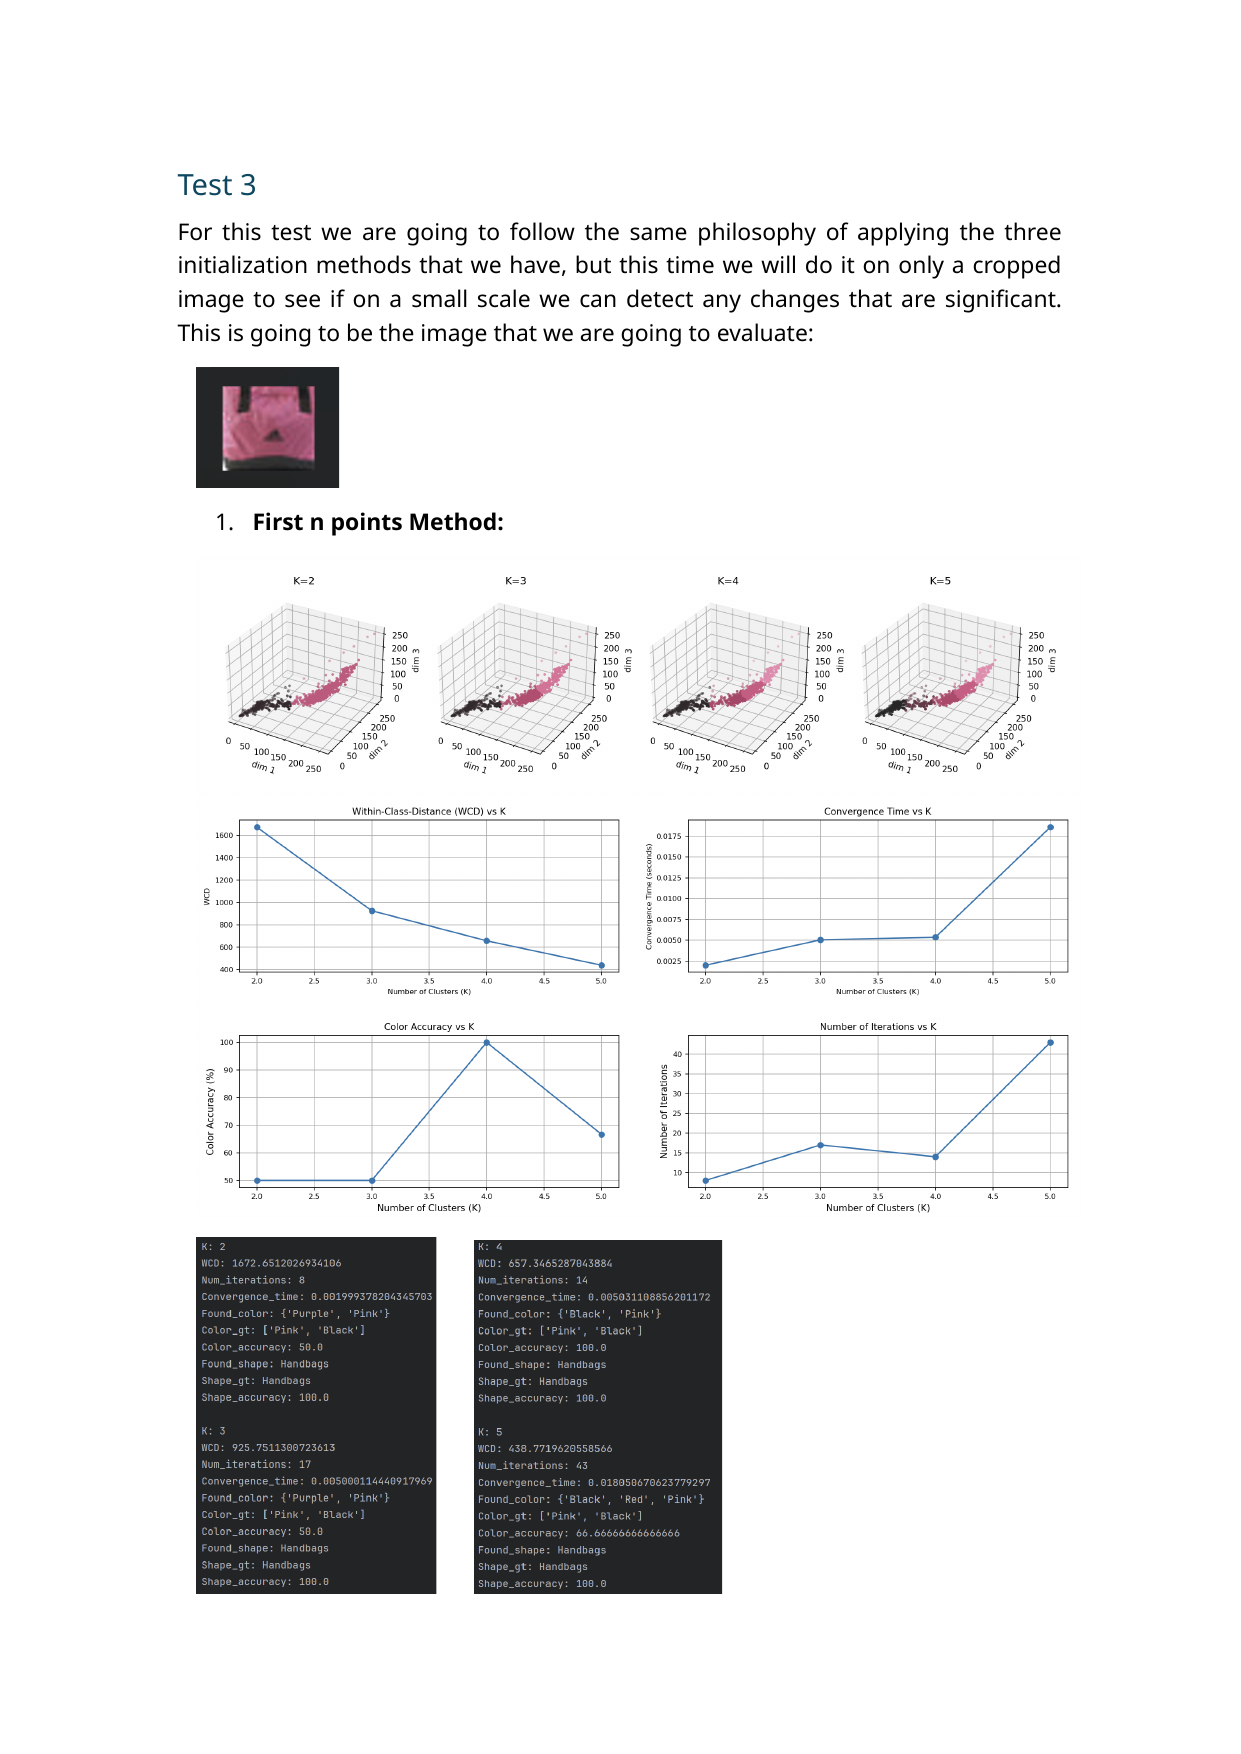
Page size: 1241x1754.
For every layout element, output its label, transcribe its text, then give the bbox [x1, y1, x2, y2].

text For this test we are going to follow the same philosophy of applying the three initialization methods that we have, but this time we will do it on only a cropped image to see if on a small scale we can detect any changes that are significant. This is going to be the image that we are going to evaluate: [177, 215, 1063, 348]
subtitle Test 3 [177, 164, 1063, 204]
list First n points Method: [215, 506, 1063, 538]
